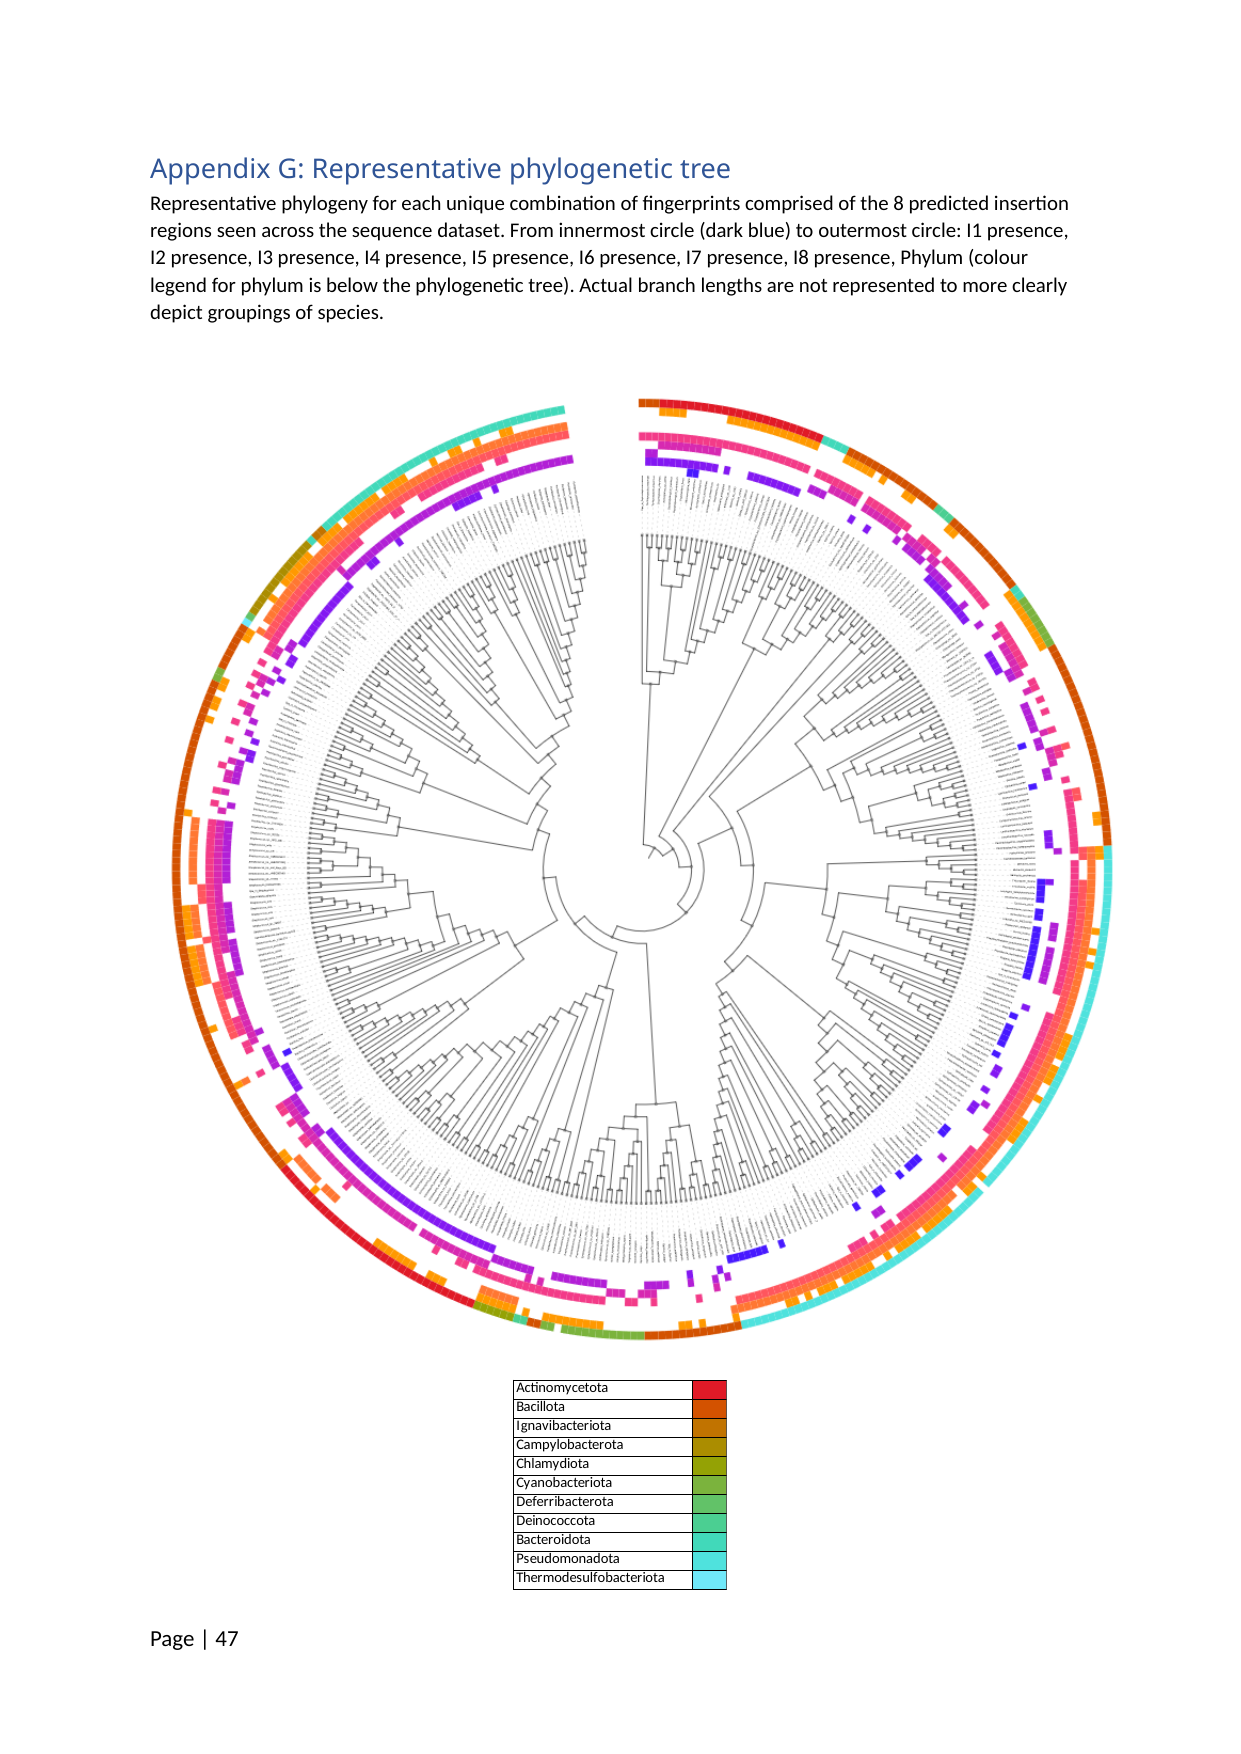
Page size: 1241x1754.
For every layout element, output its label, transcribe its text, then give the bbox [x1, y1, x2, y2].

picture [150, 387, 1138, 1349]
text Representative phylogeny for each unique combination of fingerprints comprised of the 8 predicted insertion regions seen across the sequence dataset. From innermost circle (dark blue) to outermost circle: I1 presence, I2 presence, I3 presence, I4 presence, I5 presence, I6 presence, I7 presence, I8 presence, Phylum (colour legend for phylum is below the phylogenetic tree). Actual branch lengths are not represented to more clearly depict groupings of species. [150, 190, 1090, 325]
subtitle Appendix G: Representative phylogenetic tree [150, 150, 1090, 187]
